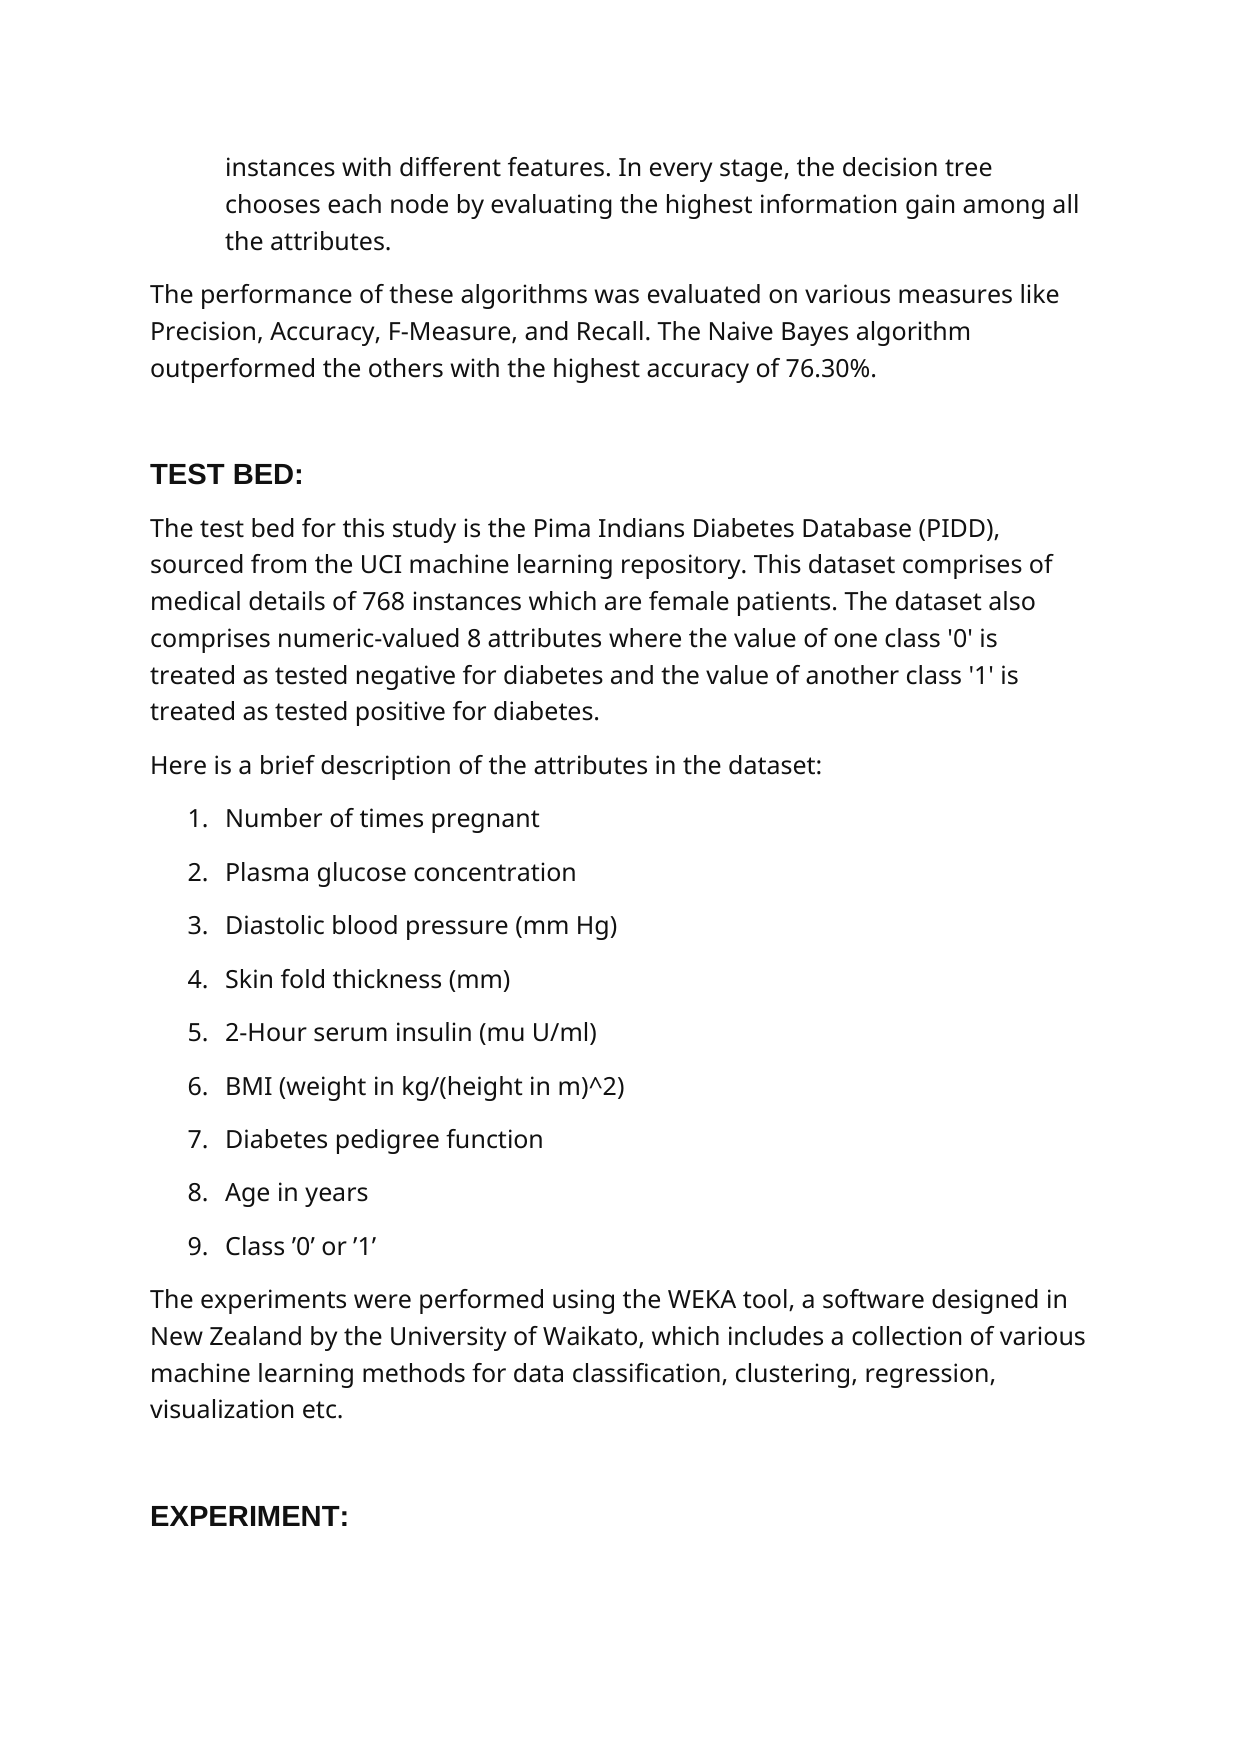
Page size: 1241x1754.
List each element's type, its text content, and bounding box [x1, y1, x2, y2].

text TEST BED: [150, 457, 1090, 491]
list Diastolic blood pressure (mm Hg) [187, 908, 1090, 942]
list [187, 150, 1090, 258]
list Age in years [187, 1175, 1090, 1209]
list Plasma glucose concentration [187, 854, 1090, 888]
list 2-Hour serum insulin (mu U/ml) [187, 1015, 1090, 1049]
list Class ’0’ or ’1’ [187, 1228, 1090, 1262]
list Diabetes pedigree function [187, 1122, 1090, 1156]
text The experiments were performed using the WEKA tool, a software designed in New Zealand by the University of Waikato, which includes a collection of various machine learning methods for data classification, clustering, regression, visualization etc. [150, 1282, 1090, 1426]
list BMI (weight in kg/(height in m)^2) [187, 1068, 1090, 1102]
list Skin fold thickness (mm) [187, 961, 1090, 995]
text EXPERIMENT: [150, 1499, 1090, 1533]
text The performance of these algorithms was evaluated on various measures like Precision, Accuracy, F-Measure, and Recall. The Naive Bayes algorithm outperformed the others with the highest accuracy of 76.30%. [150, 277, 1090, 384]
text Here is a brief description of the attributes in the dataset: [150, 747, 1090, 782]
text The test bed for this study is the Pima Indians Diabetes Database (PIDD), sourced from the UCI machine learning repository. This dataset comprises of medical details of 768 instances which are female patients. The dataset also comprises numeric-valued 8 attributes where the value of one class '0' is treated as tested negative for diabetes and the value of another class '1' is treated as tested positive for diabetes. [150, 510, 1090, 728]
list Number of times pregnant [187, 801, 1090, 835]
